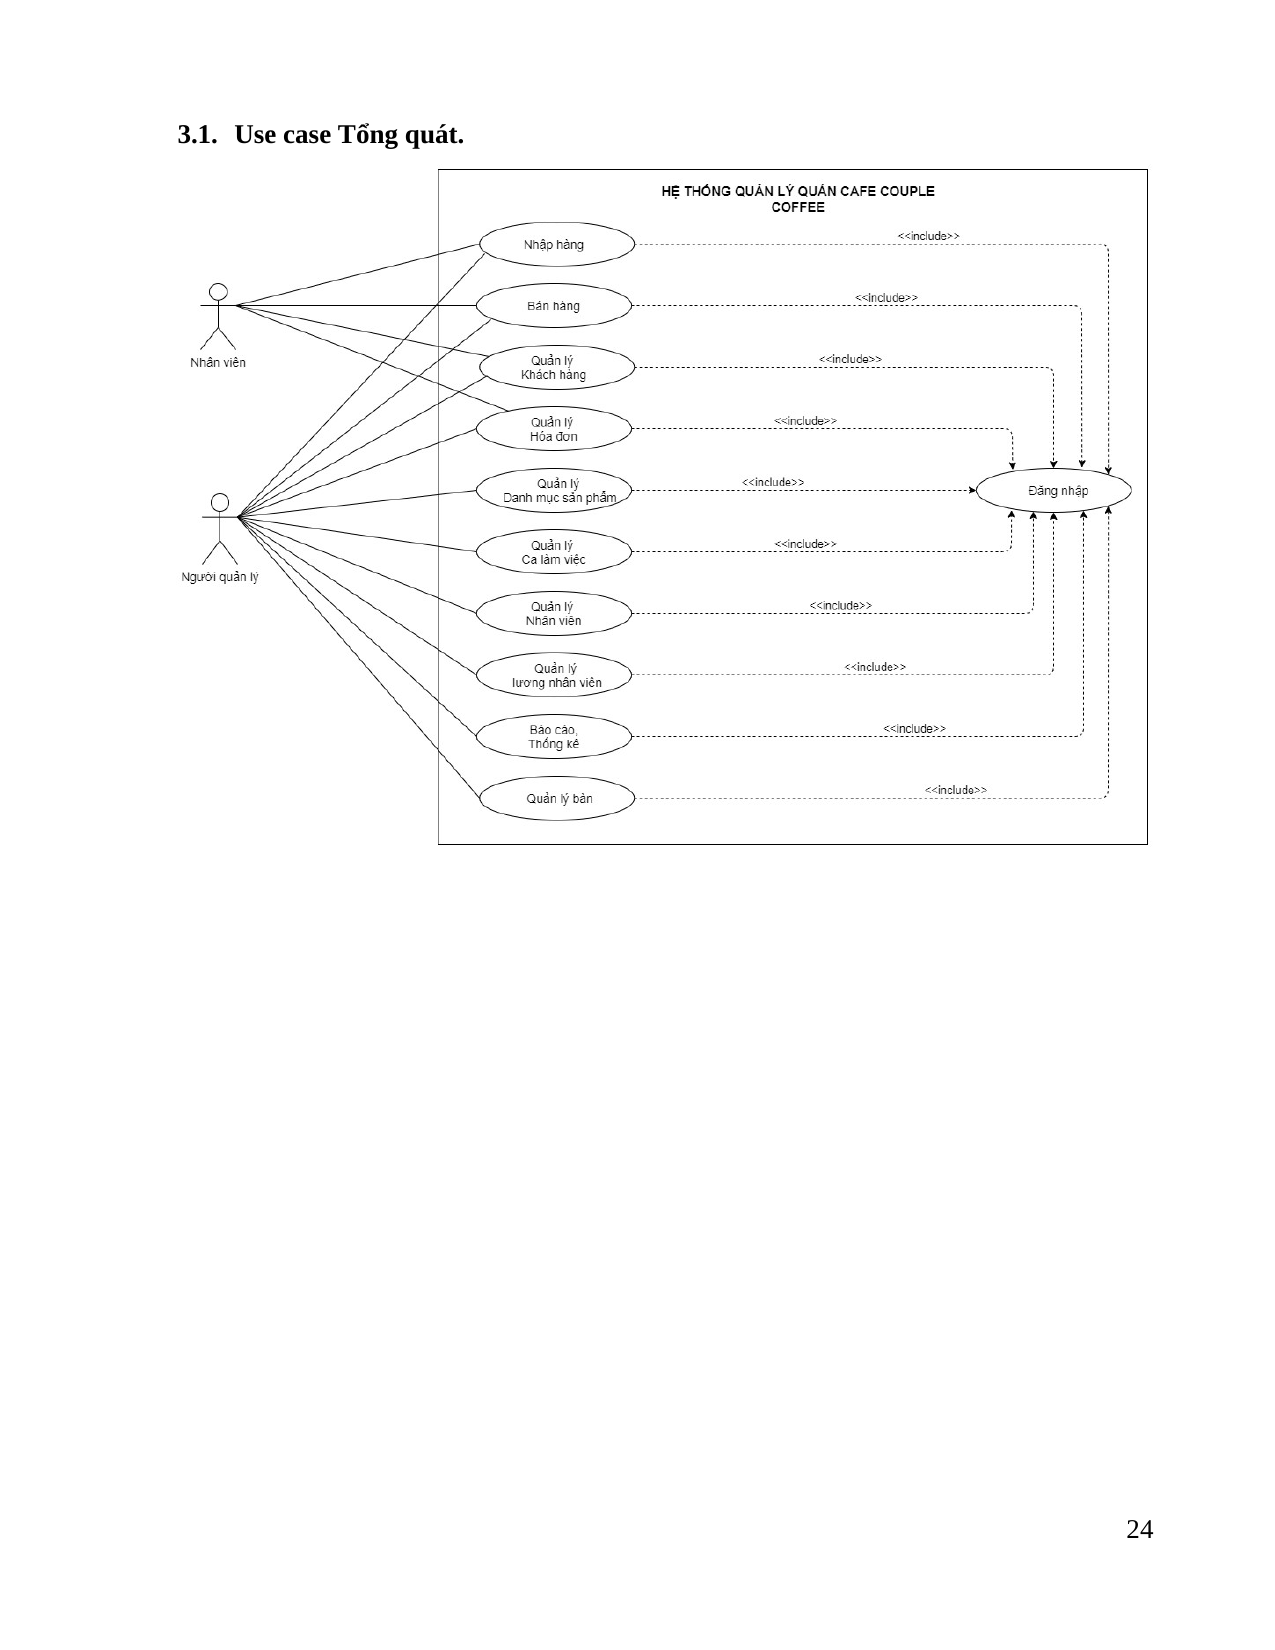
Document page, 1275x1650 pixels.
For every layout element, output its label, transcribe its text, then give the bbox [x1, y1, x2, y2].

picture [176, 164, 1153, 850]
subtitle Use case Tổng quát. [177, 118, 1153, 149]
